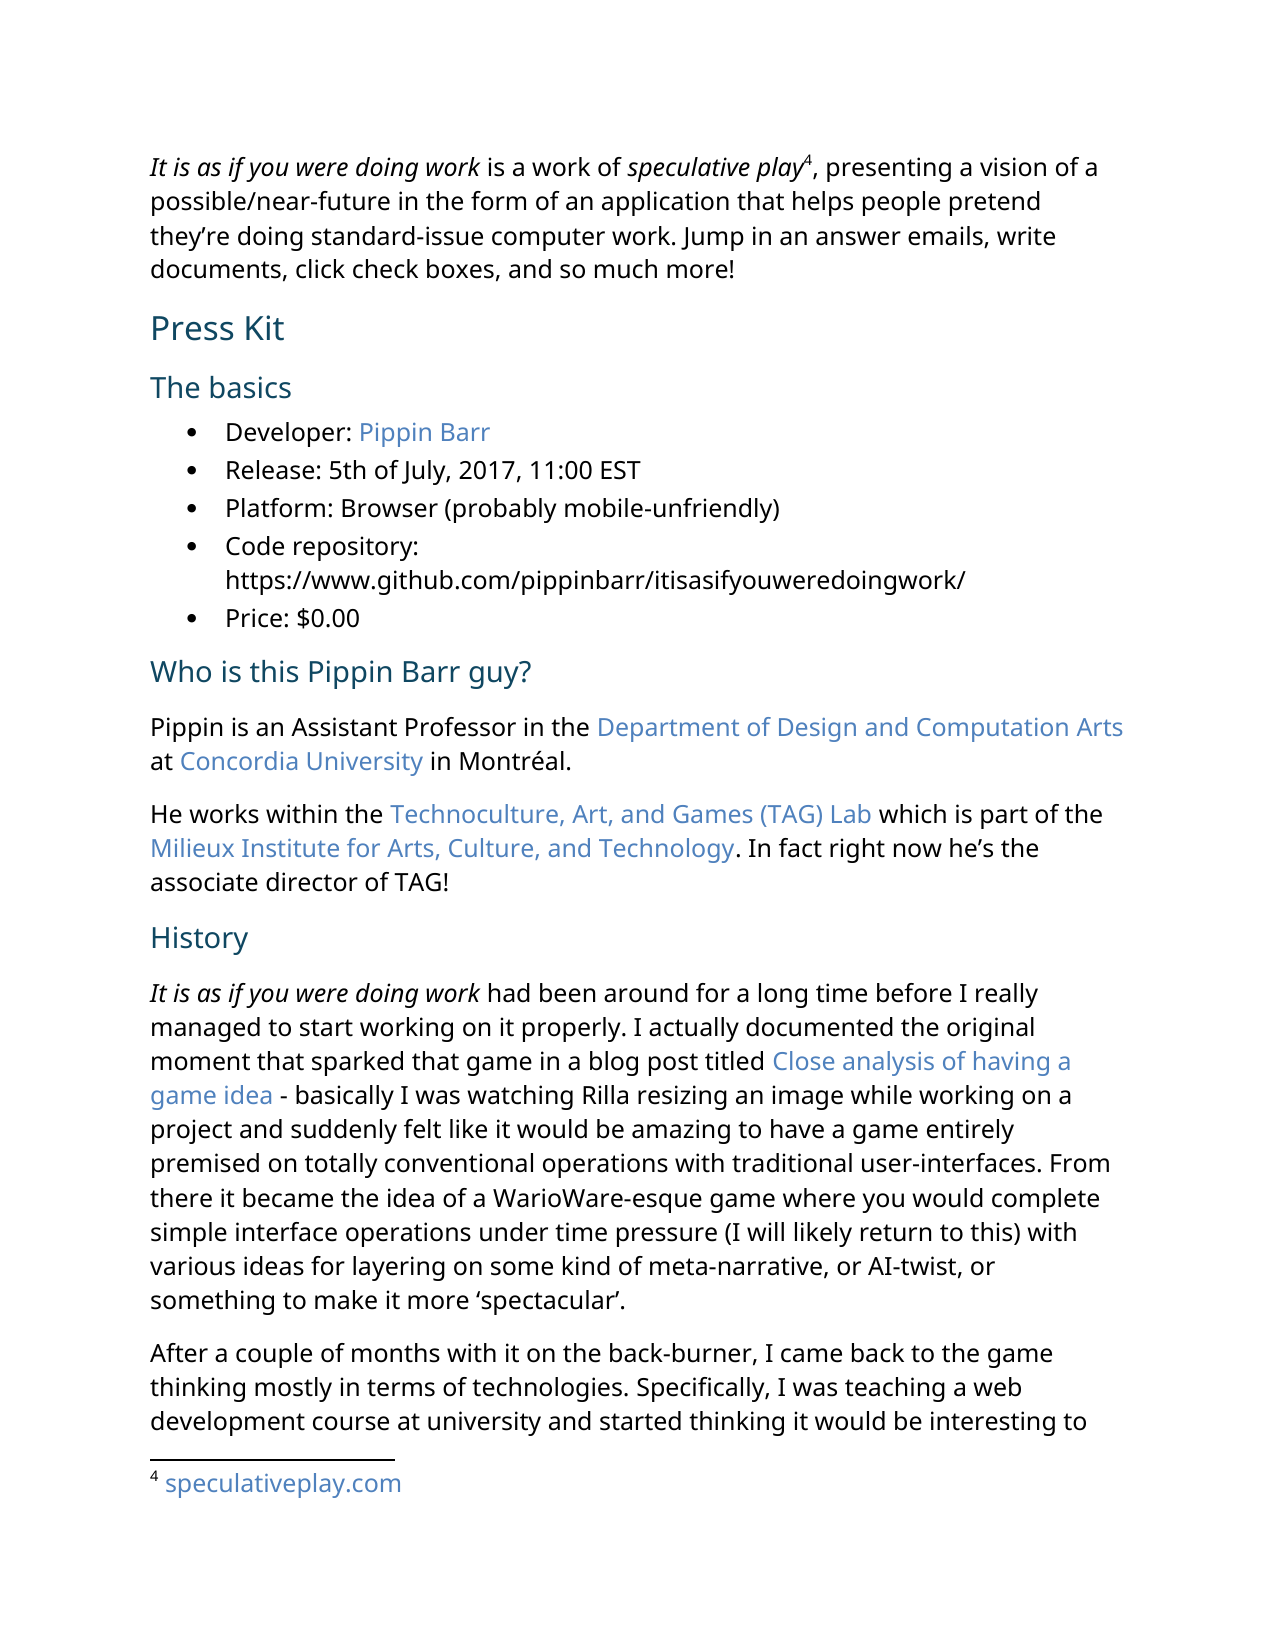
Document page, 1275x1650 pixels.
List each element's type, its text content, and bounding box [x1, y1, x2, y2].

text It is as if you were doing work had been around for a long time before I really managed to start working on it properly. I actually documented the original moment that sparked that game in a blog post titled Close analysis of having a game idea - basically I was watching Rilla resizing an image while working on a project and suddenly felt like it would be amazing to have a game entirely premised on totally conventional operations with traditional user-interfaces. From there it became the idea of a WarioWare-esque game where you would complete simple interface operations under time pressure (I will likely return to this) with various ideas for layering on some kind of meta-narrative, or AI-twist, or something to make it more ‘spectacular’. [150, 976, 1125, 1316]
subtitle Press Kit [150, 305, 1125, 350]
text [150, 1335, 1125, 1437]
text Pippin is an Assistant Professor in the Department of Design and Computation Arts at Concordia University in Montréal. [150, 709, 1125, 778]
subtitle Who is this Pippin Barr guy? [150, 651, 1125, 691]
list Code repository: https://www.github.com/pippinbarr/itisasifyouweredoingwork/ [187, 528, 1125, 597]
list Developer: Pippin Barr [187, 415, 1125, 449]
list Price: $0.00 [187, 600, 1125, 634]
subtitle The basics [150, 367, 1125, 407]
subtitle History [150, 917, 1125, 957]
text It is as if you were doing work is a work of speculative play, presenting a vision of a possible/near-future in the form of an application that helps people pretend they’re doing standard-issue computer work. Jump in an answer emails, write documents, click check boxes, and so much more! [150, 150, 1125, 286]
list Release: 5th of July, 2017, 11:00 EST [187, 453, 1125, 487]
list Platform: Browser (probably mobile-unfriendly) [187, 491, 1125, 525]
text He works within the Technoculture, Art, and Games (TAG) Lab which is part of the Milieux Institute for Arts, Culture, and Technology. In fact right now he’s the associate director of TAG! [150, 796, 1125, 899]
